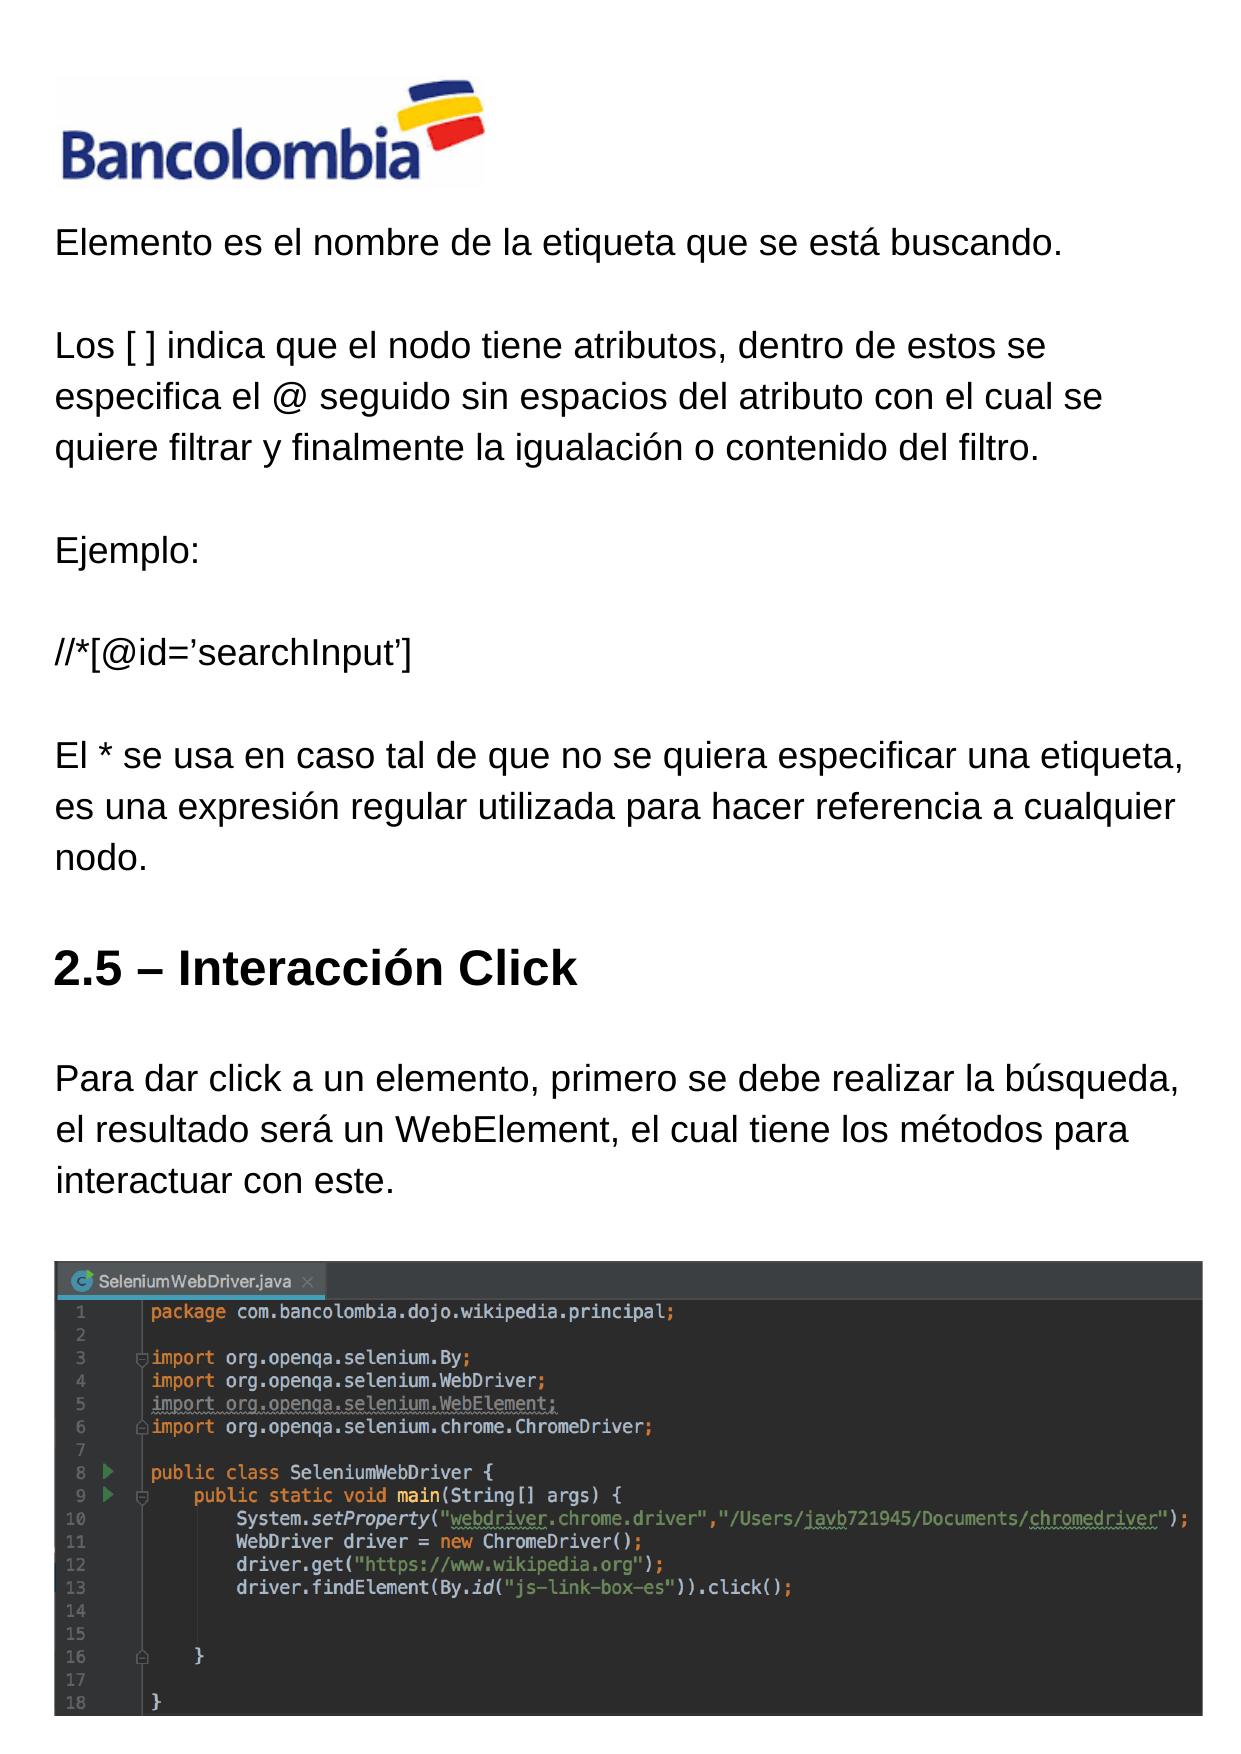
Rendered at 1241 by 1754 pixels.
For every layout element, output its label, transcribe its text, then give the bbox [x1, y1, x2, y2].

text Ejemplo: [54, 528, 1203, 571]
text Elemento es el nombre de la etiqueta que se está buscando. [54, 221, 1203, 264]
subtitle 2.5 – Interacción Click [53, 938, 1203, 996]
picture [54, 75, 488, 189]
text Los [ ] indica que el nodo tiene atributos, dentro de estos se especifica el @ seguido sin espacios del atributo con el cual se quiere filtrar y finalmente la igualación o contenido del filtro. [54, 323, 1203, 469]
text Para dar click a un elemento, primero se debe realizar la búsqueda, el resultado será un WebElement, el cual tiene los métodos para interactuar con este. [54, 1056, 1203, 1202]
text //*[@id=’searchInput’] [54, 631, 1203, 674]
picture [54, 1261, 1203, 1716]
text El * se usa en caso tal de que no se quiera especificar una etiqueta, es una expresión regular utilizada para hacer referencia a cualquier nodo. [54, 733, 1203, 879]
